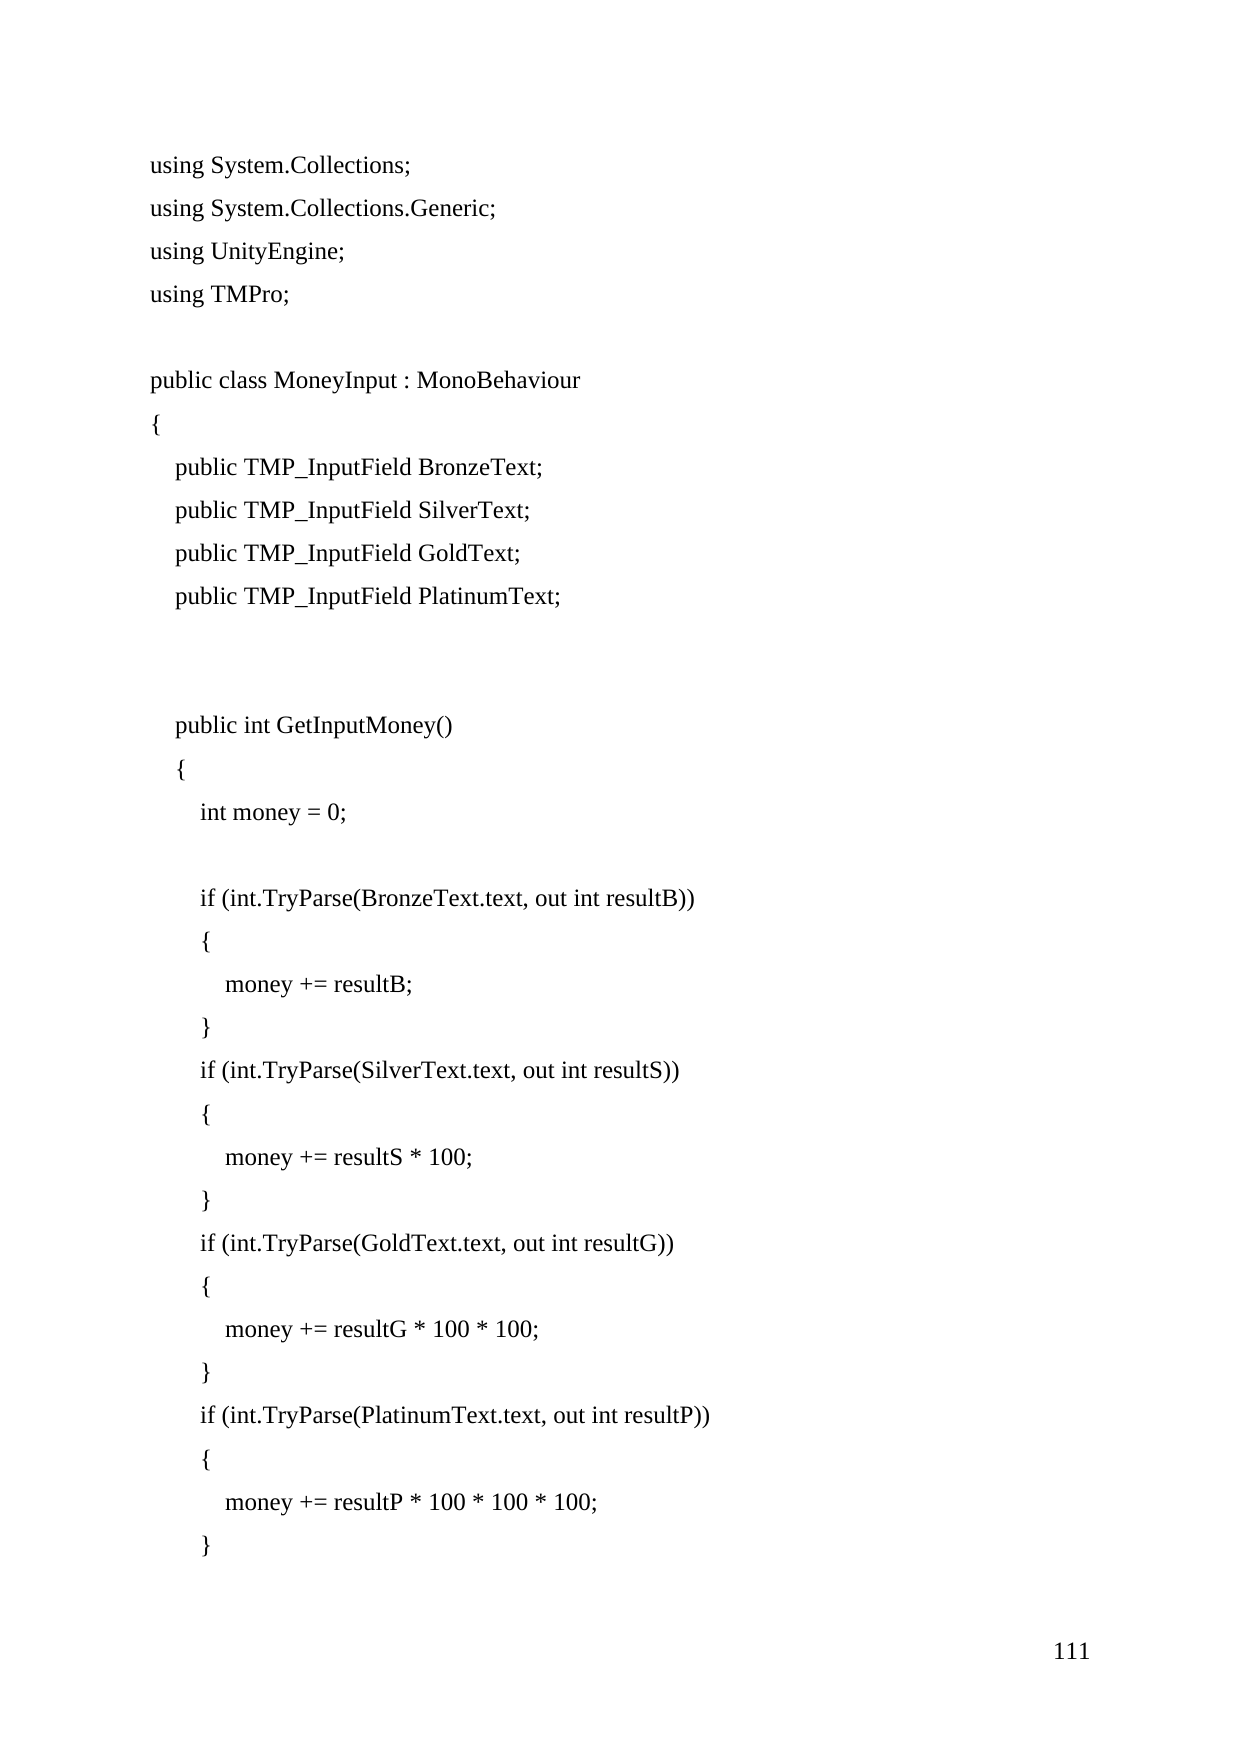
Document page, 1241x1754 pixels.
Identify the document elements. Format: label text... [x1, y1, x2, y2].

text } [150, 1357, 1090, 1386]
text } [150, 1012, 1090, 1041]
text } [150, 1530, 1090, 1559]
text } [150, 1185, 1090, 1214]
text if (int.TryParse(PlatinumText.text, out int resultP)) [150, 1401, 1090, 1429]
text { [150, 1271, 1090, 1300]
text { [150, 926, 1090, 955]
text { [150, 1444, 1090, 1472]
text public TMP_InputField SilverText; [150, 495, 1090, 524]
text public int GetInputMoney() [150, 711, 1090, 739]
text if (int.TryParse(GoldText.text, out int resultG)) [150, 1228, 1090, 1257]
text public TMP_InputField PlatinumText; [150, 581, 1090, 610]
text money += resultG * 100 * 100; [150, 1314, 1090, 1343]
text money += resultS * 100; [150, 1142, 1090, 1171]
text money += resultB; [150, 969, 1090, 998]
text using System.Collections; [150, 150, 1090, 179]
text using System.Collections.Generic; [150, 193, 1090, 222]
text money += resultP * 100 * 100 * 100; [150, 1487, 1090, 1516]
text using UnityEngine; [150, 236, 1090, 265]
text public TMP_InputField GoldText; [150, 538, 1090, 567]
text if (int.TryParse(SilverText.text, out int resultS)) [150, 1056, 1090, 1084]
text int money = 0; [150, 797, 1090, 826]
text public TMP_InputField BronzeText; [150, 452, 1090, 481]
text using TMPro; [150, 279, 1090, 308]
text { [150, 754, 1090, 782]
text { [150, 409, 1090, 437]
text { [150, 1099, 1090, 1127]
text public class MoneyInput : MonoBehaviour [150, 366, 1090, 394]
text if (int.TryParse(BronzeText.text, out int resultB)) [150, 883, 1090, 912]
